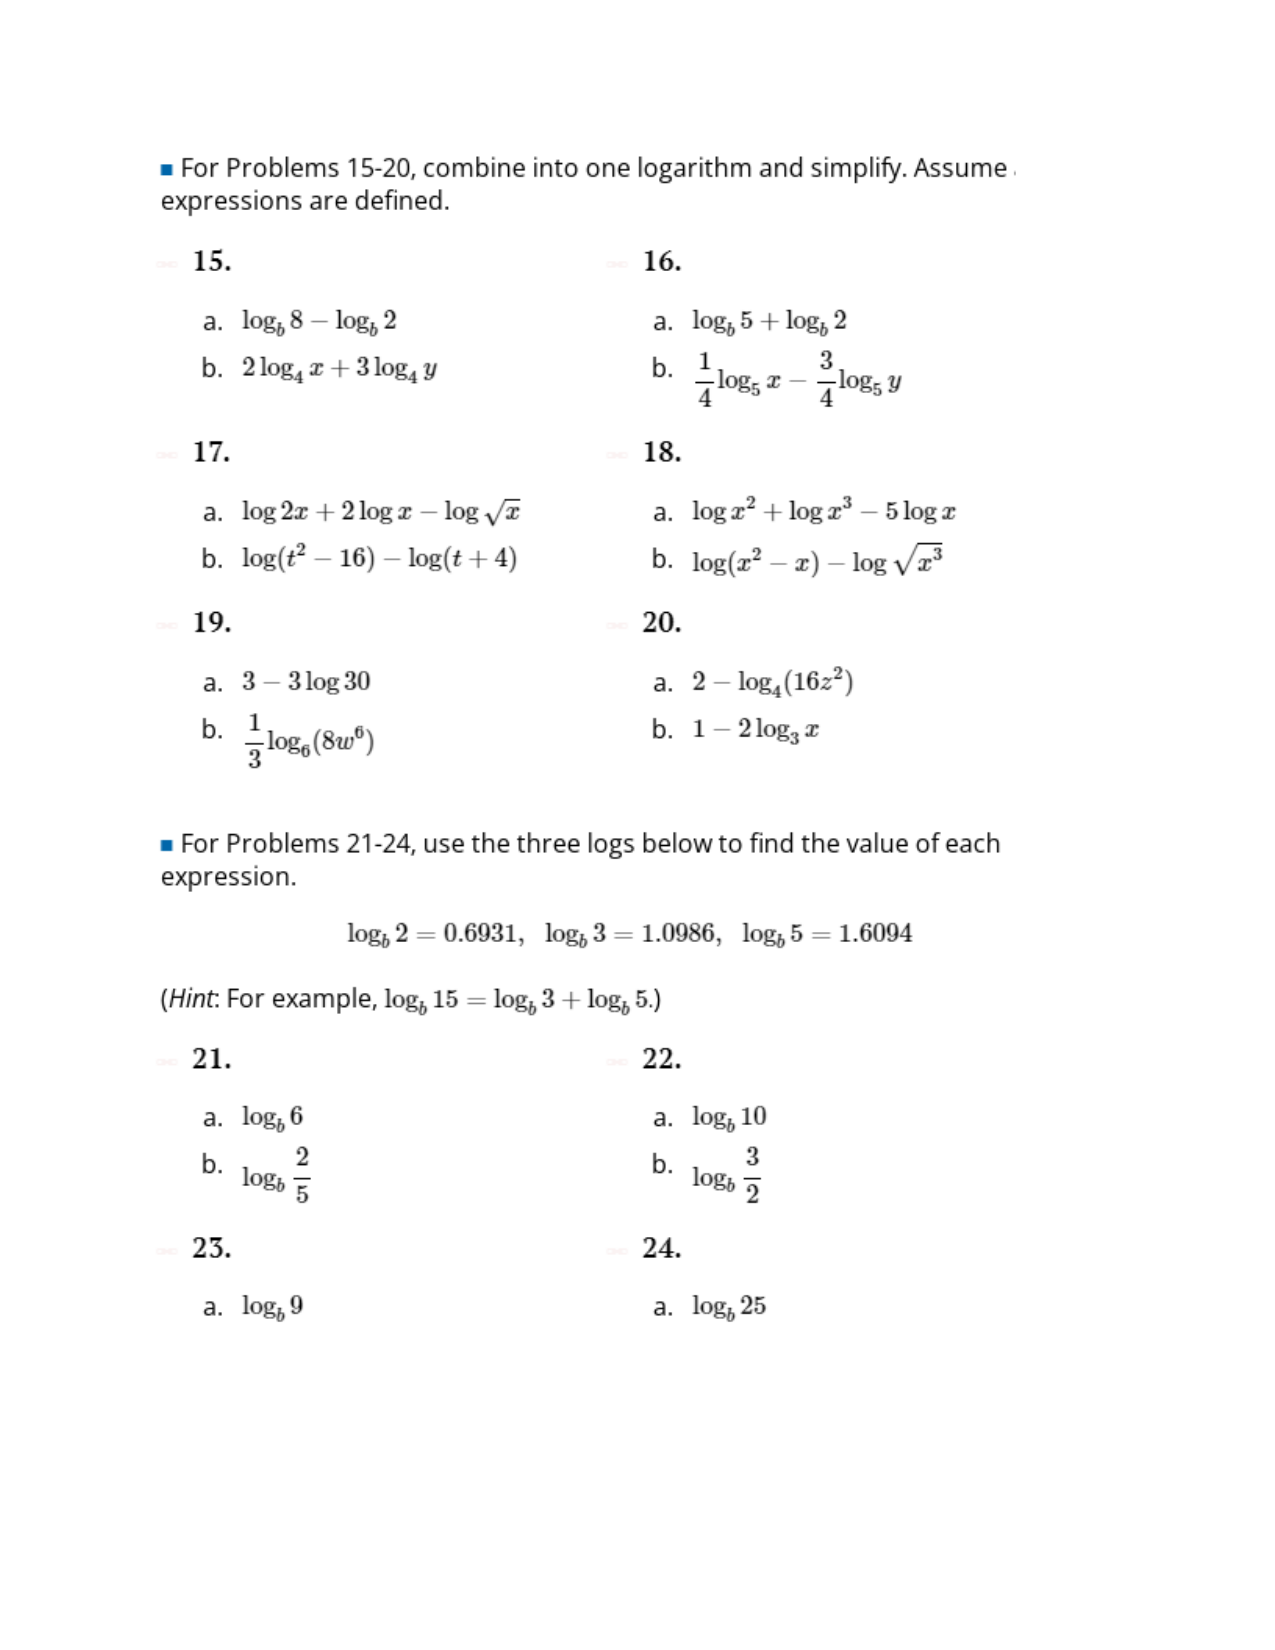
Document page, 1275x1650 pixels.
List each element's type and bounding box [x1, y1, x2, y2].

picture [150, 150, 1016, 1333]
